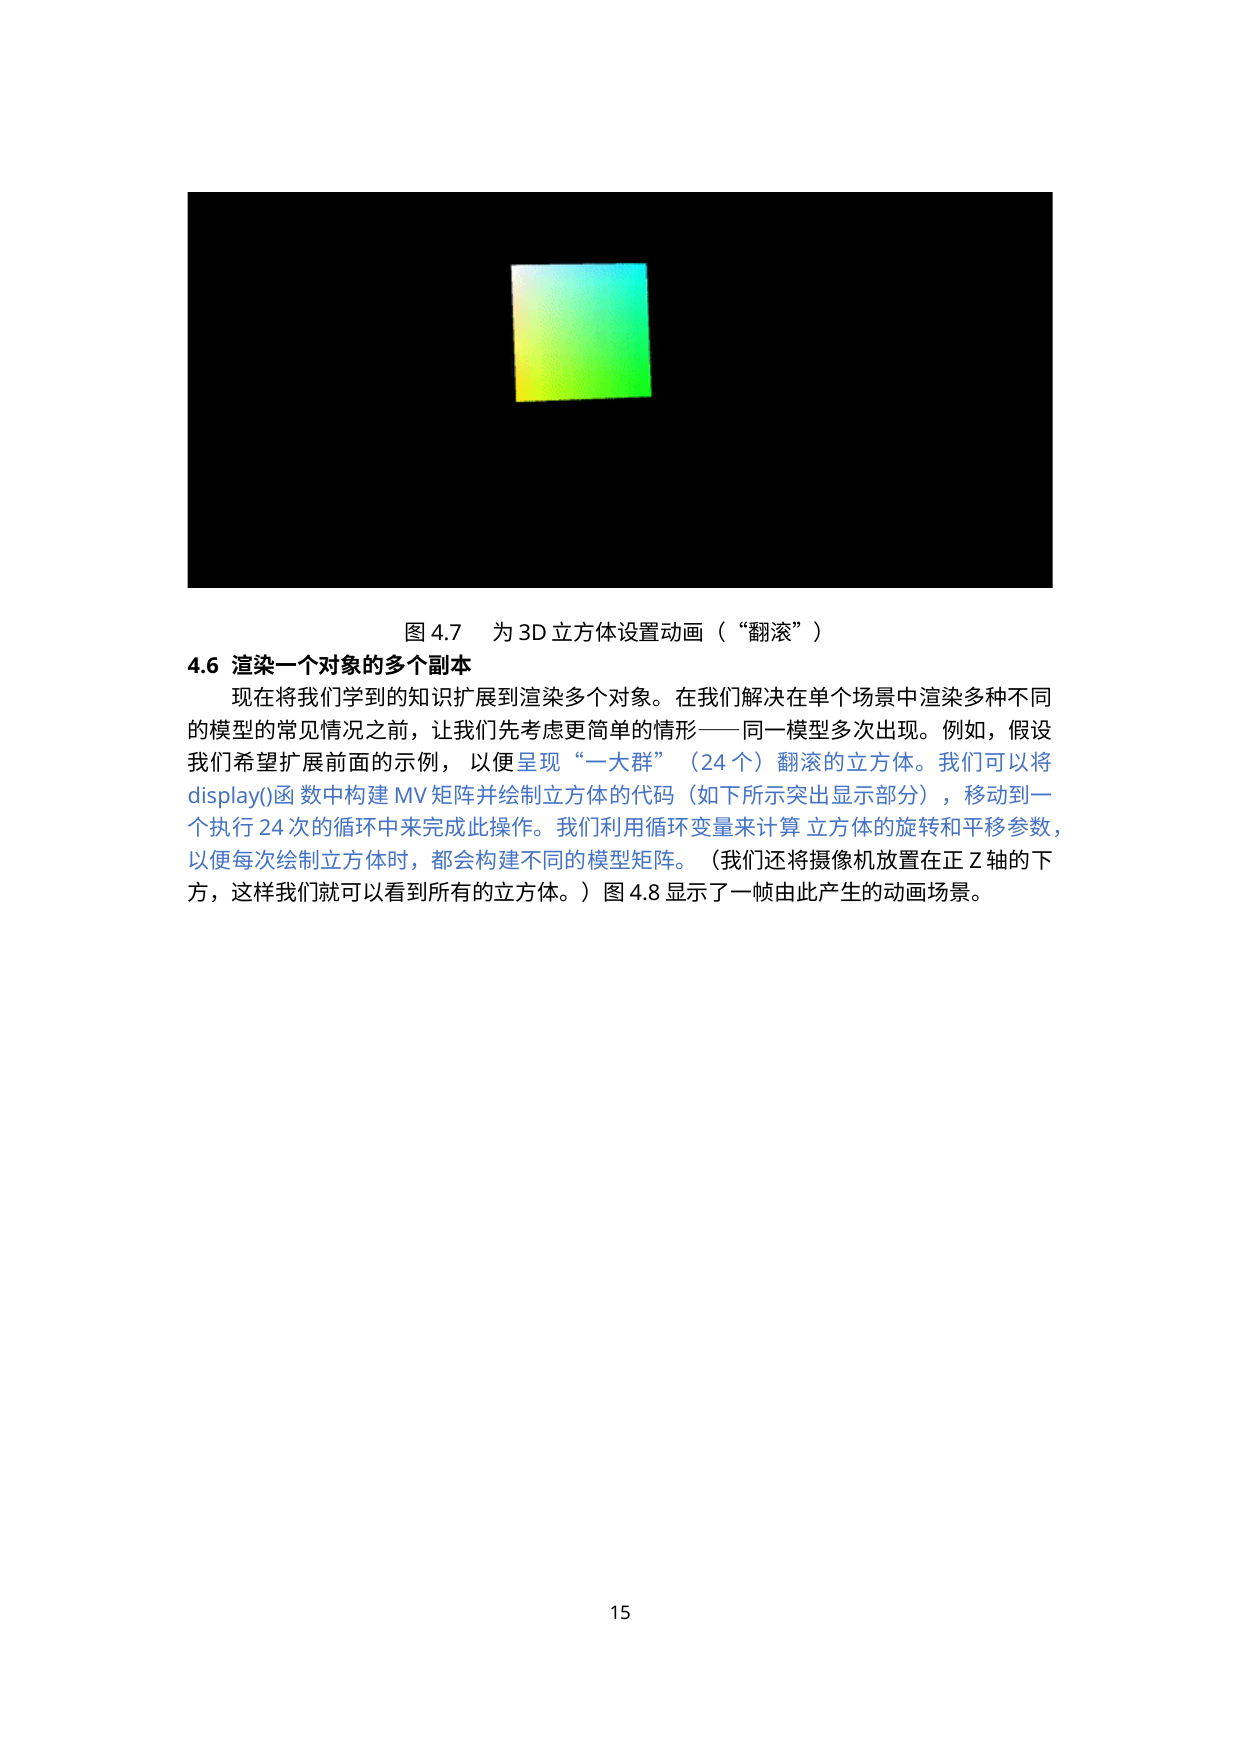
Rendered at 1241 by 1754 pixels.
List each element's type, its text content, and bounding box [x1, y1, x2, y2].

subtitle 4.6 渲染一个对象的多个副本 [187, 647, 1053, 680]
picture [187, 192, 1053, 588]
text 现在将我们学到的知识扩展到渲染多个对象。在我们解决在单个场景中渲染多种不同的模型的常见情况之前，让我们先考虑更简单的情形——同一模型多次出现。例如，假设我们希望扩展前面的示例， 以便呈现“一大群”（24个）翻滚的立方体。我们可以将display()函 数中构建MV矩阵并绘制立方体的代码（如下所示突出显示部分），移动到一个执行24次的循环中来完成此操作。我们利用循环变量来计算 立方体的旋转和平移参数，以便每次绘制立方体时，都会构建不同的模型矩阵。（我们还将摄像机放置在正Z轴的下方，这样我们就可以看到所有的立方体。）图4.8显示了一帧由此产生的动画场景。 [187, 680, 1053, 907]
text 图4.7 为3D立方体设置动画（“翻滚”） [187, 615, 1053, 647]
